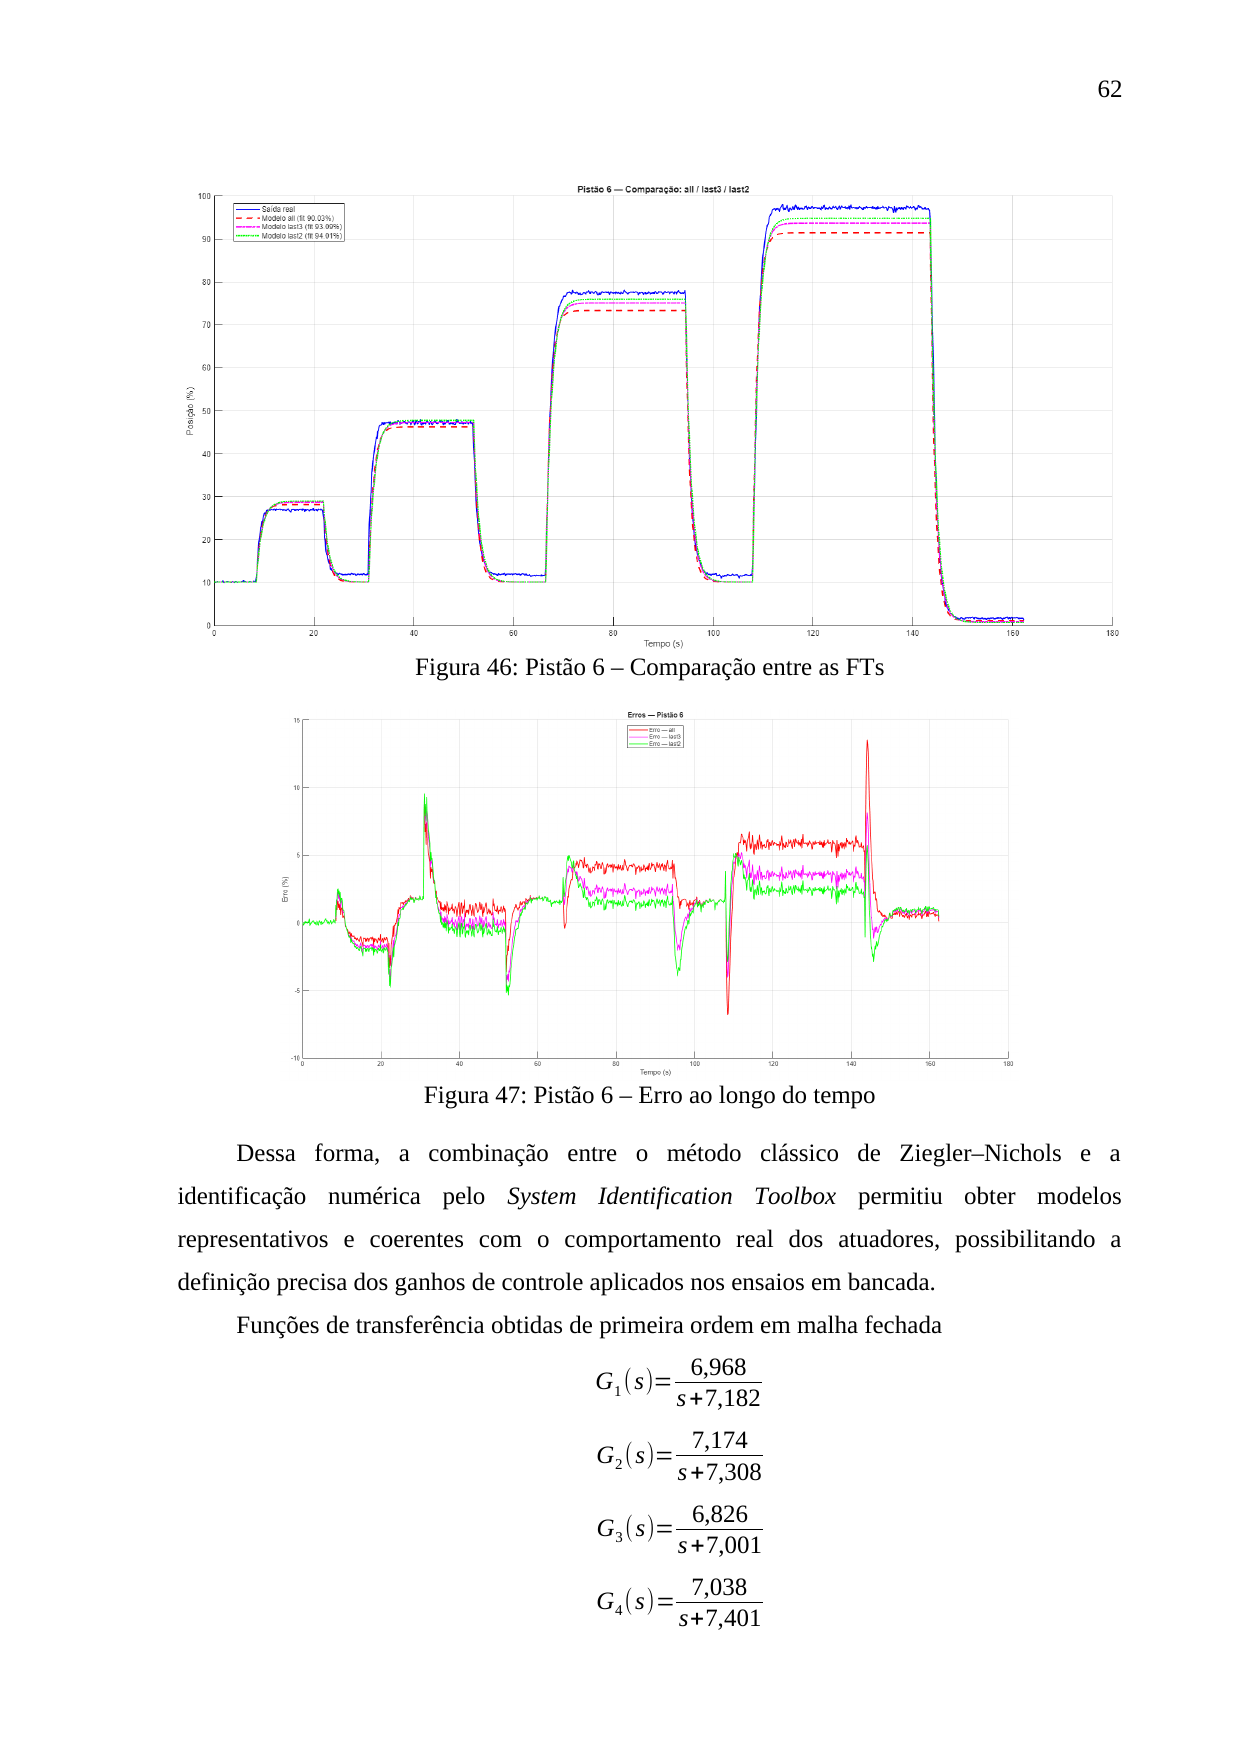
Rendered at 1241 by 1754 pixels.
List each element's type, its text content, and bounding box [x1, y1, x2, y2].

picture [280, 709, 1019, 1081]
text Dessa forma, a combinação entre o método clássico de Ziegler–Nichols e a identificação numérica pelo System Identification Toolbox permitiu obter modelos representativos e coerentes com o comportamento real dos atuadores, possibilitando a definição precisa dos ganhos de controle aplicados nos ensaios em bancada. [177, 1138, 1122, 1296]
picture [177, 177, 1123, 653]
text Funções de transferência obtidas de primeira ordem em malha fechada [177, 1311, 1122, 1339]
text Figura 46: Pistão 6 – Comparação entre as FTs [177, 653, 1122, 681]
text Figura 47: Pistão 6 – Erro ao longo do tempo [177, 1081, 1122, 1109]
